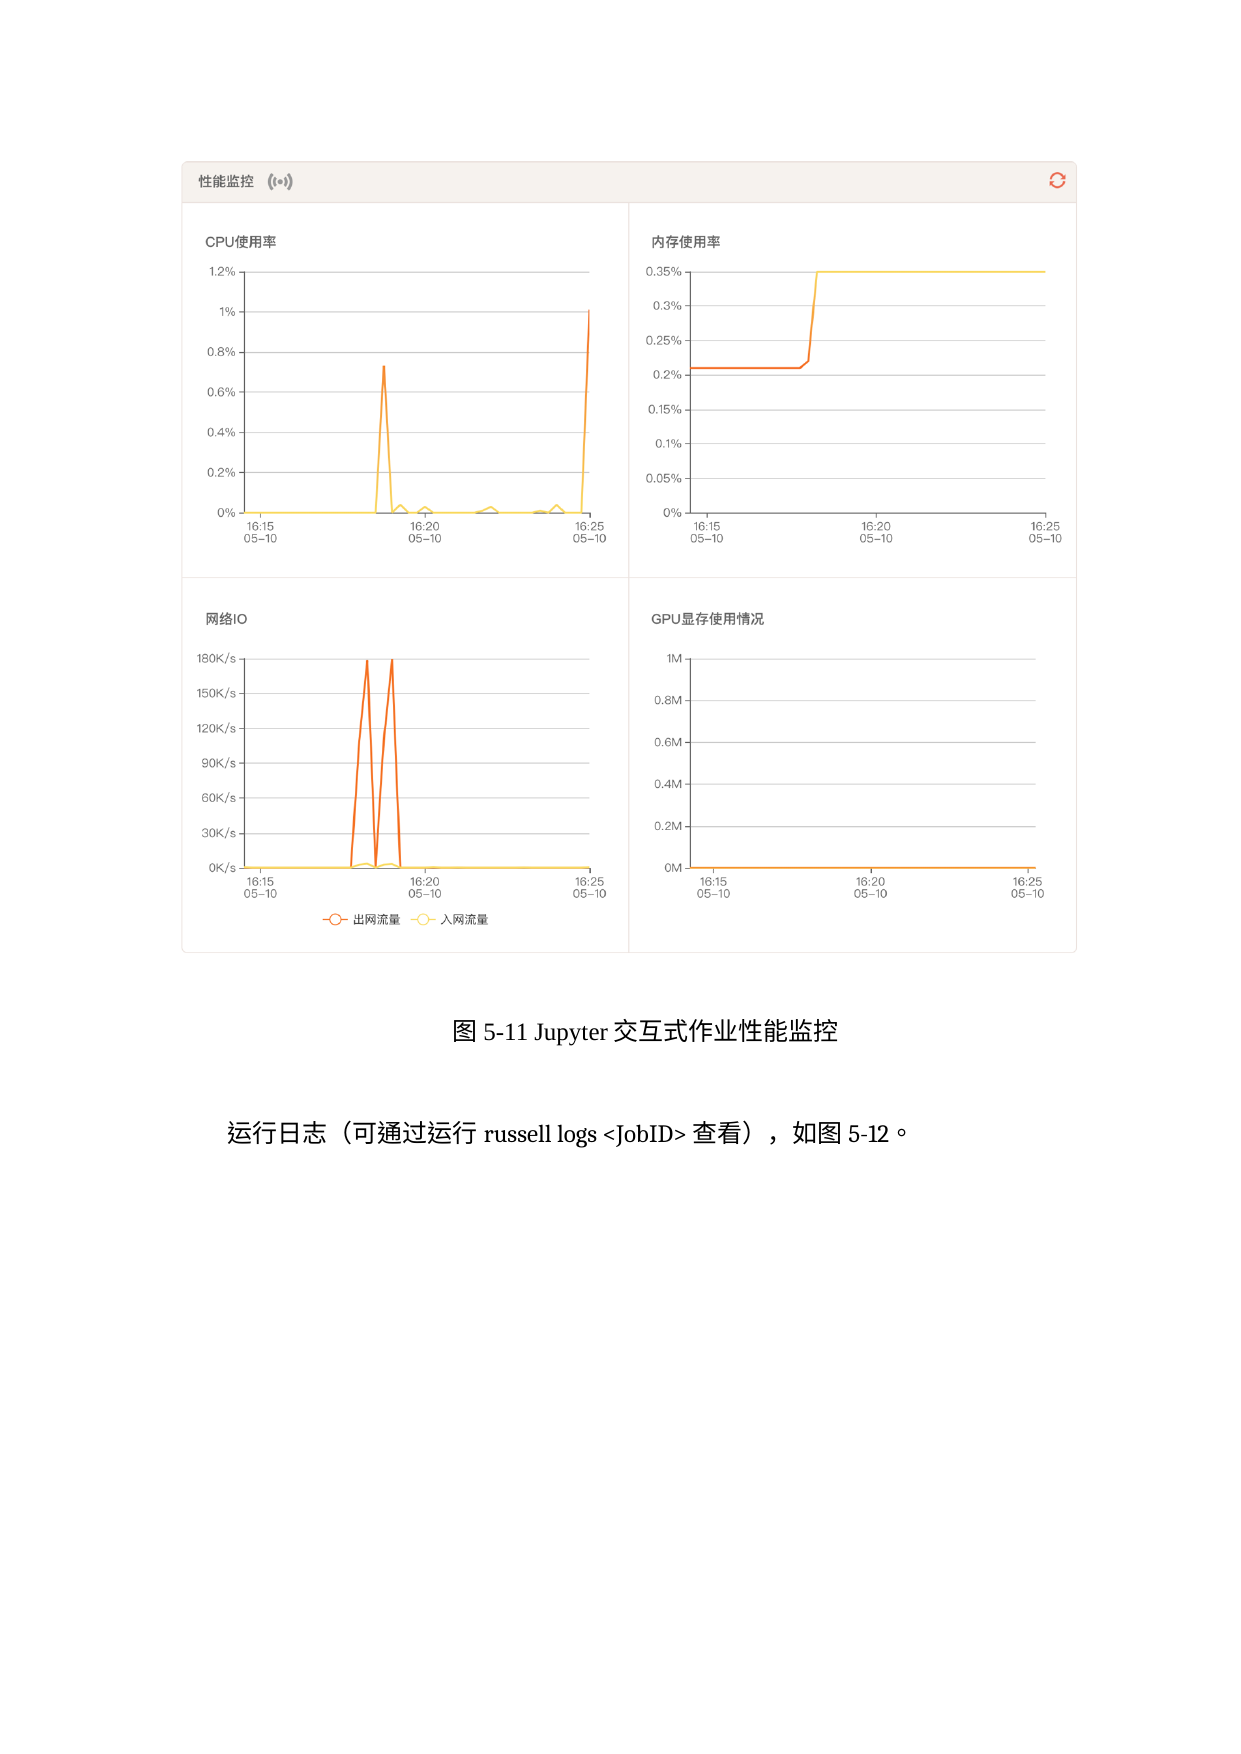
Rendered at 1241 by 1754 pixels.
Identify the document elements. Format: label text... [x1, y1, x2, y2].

picture [177, 161, 1078, 955]
